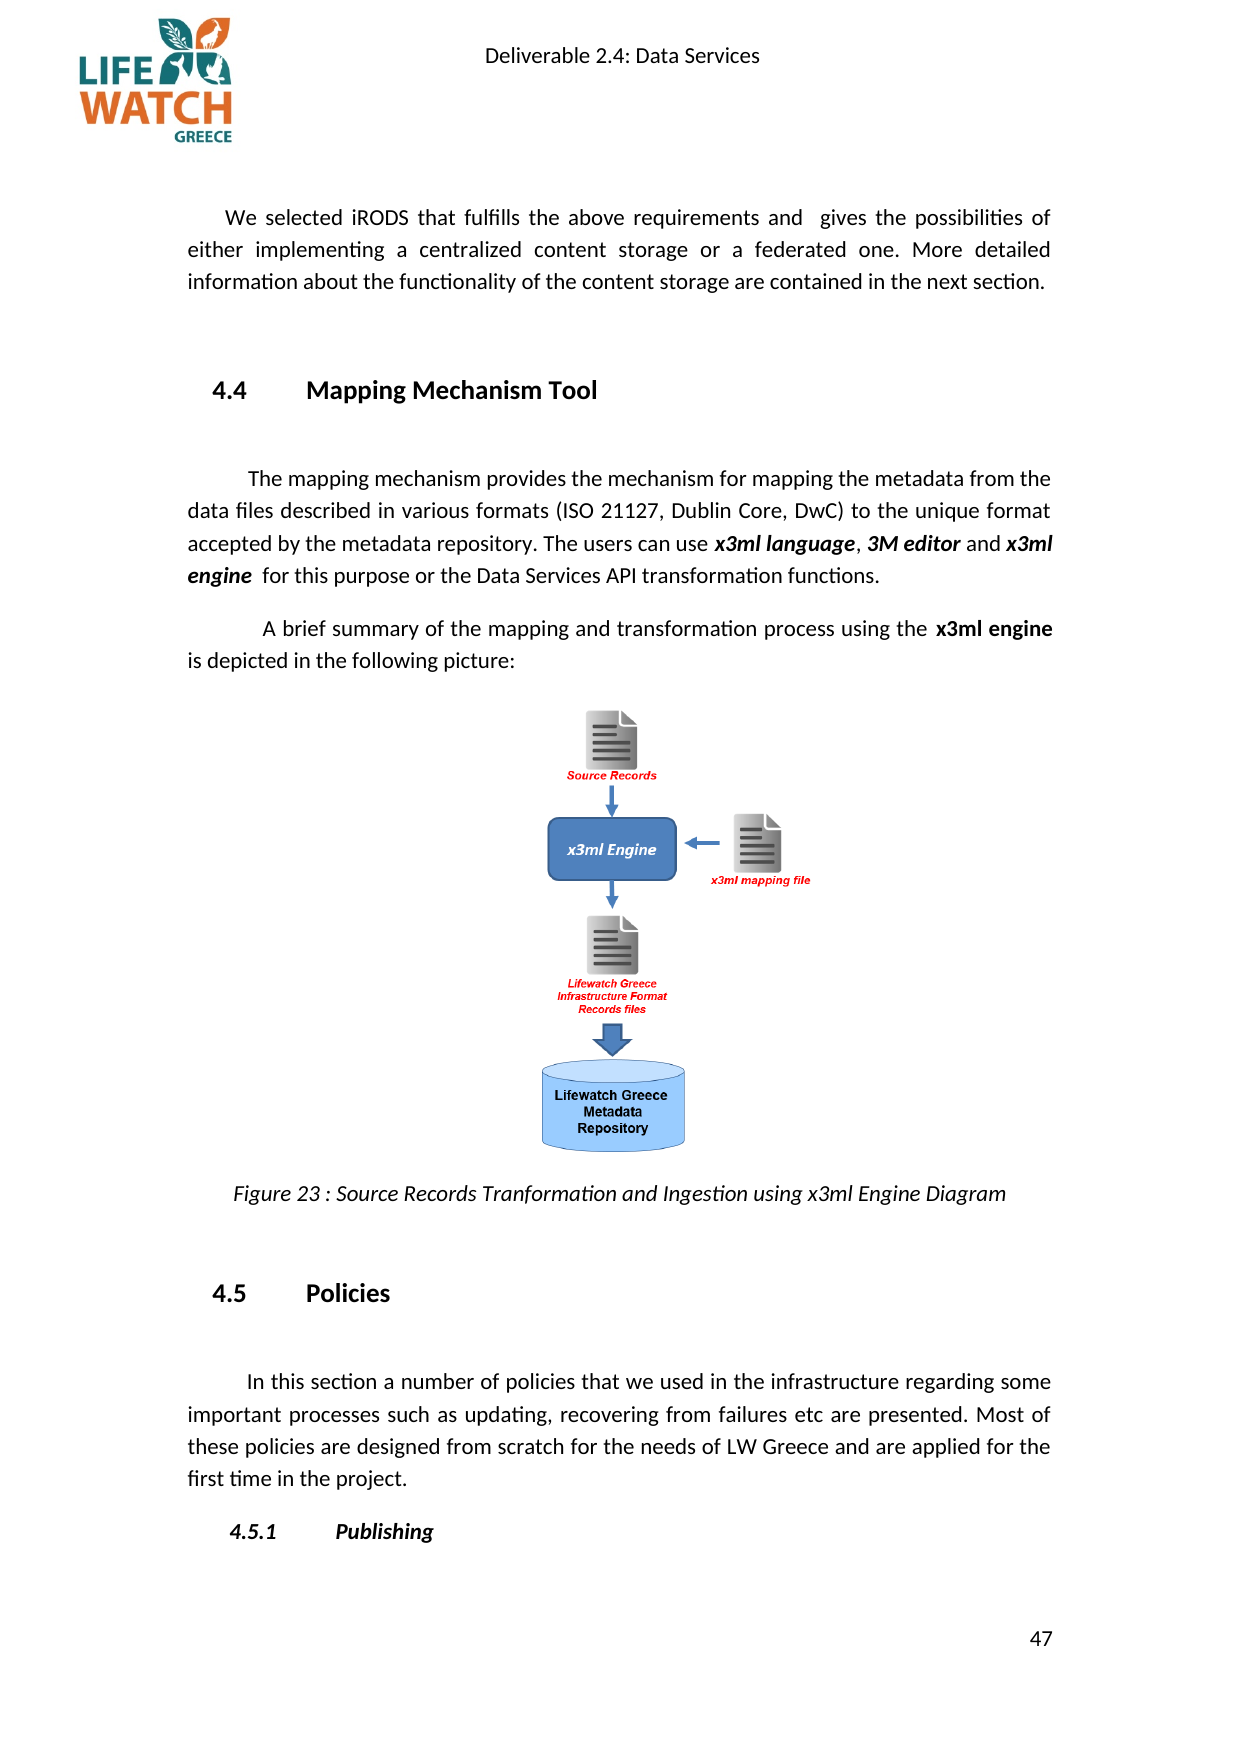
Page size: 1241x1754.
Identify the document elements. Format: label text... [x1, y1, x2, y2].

subtitle Policies [247, 1277, 1053, 1309]
subtitle Publishing [276, 1517, 1053, 1545]
picture [64, 0, 251, 163]
subtitle Mapping Mechanism Tool [247, 373, 1053, 406]
text The mapping mechanism provides the mechanism for mapping the metadata from the data files described in various formats (ISO 21127, Dublin Core, DwC) to the unique format accepted by the metadata repository. The users can use x3ml language, 3M editor and x3ml engine for this purpose or the Data Services API transformation functions. [187, 464, 1053, 589]
text In this section a number of policies that we used in the infrastructure regarding some important processes such as updating, recovering from failures etc are presented. Most of these policies are designed from scratch for the needs of LW Greece and are applied for the first time in the project. [187, 1367, 1053, 1492]
text A brief summary of the mapping and transformation process using the x3ml engine is depicted in the following picture: [187, 614, 1053, 674]
text We selected iRODS that fulfills the above requirements and gives the possibilities of either implementing a centralized content storage or a federated one. More detailed information about the functionality of the content storage are contained in the next section. [187, 203, 1053, 295]
picture [496, 699, 819, 1154]
text Figure 23 : Source Records Tranformation and Ingestion using x3ml Engine Diagram [187, 1179, 1053, 1207]
